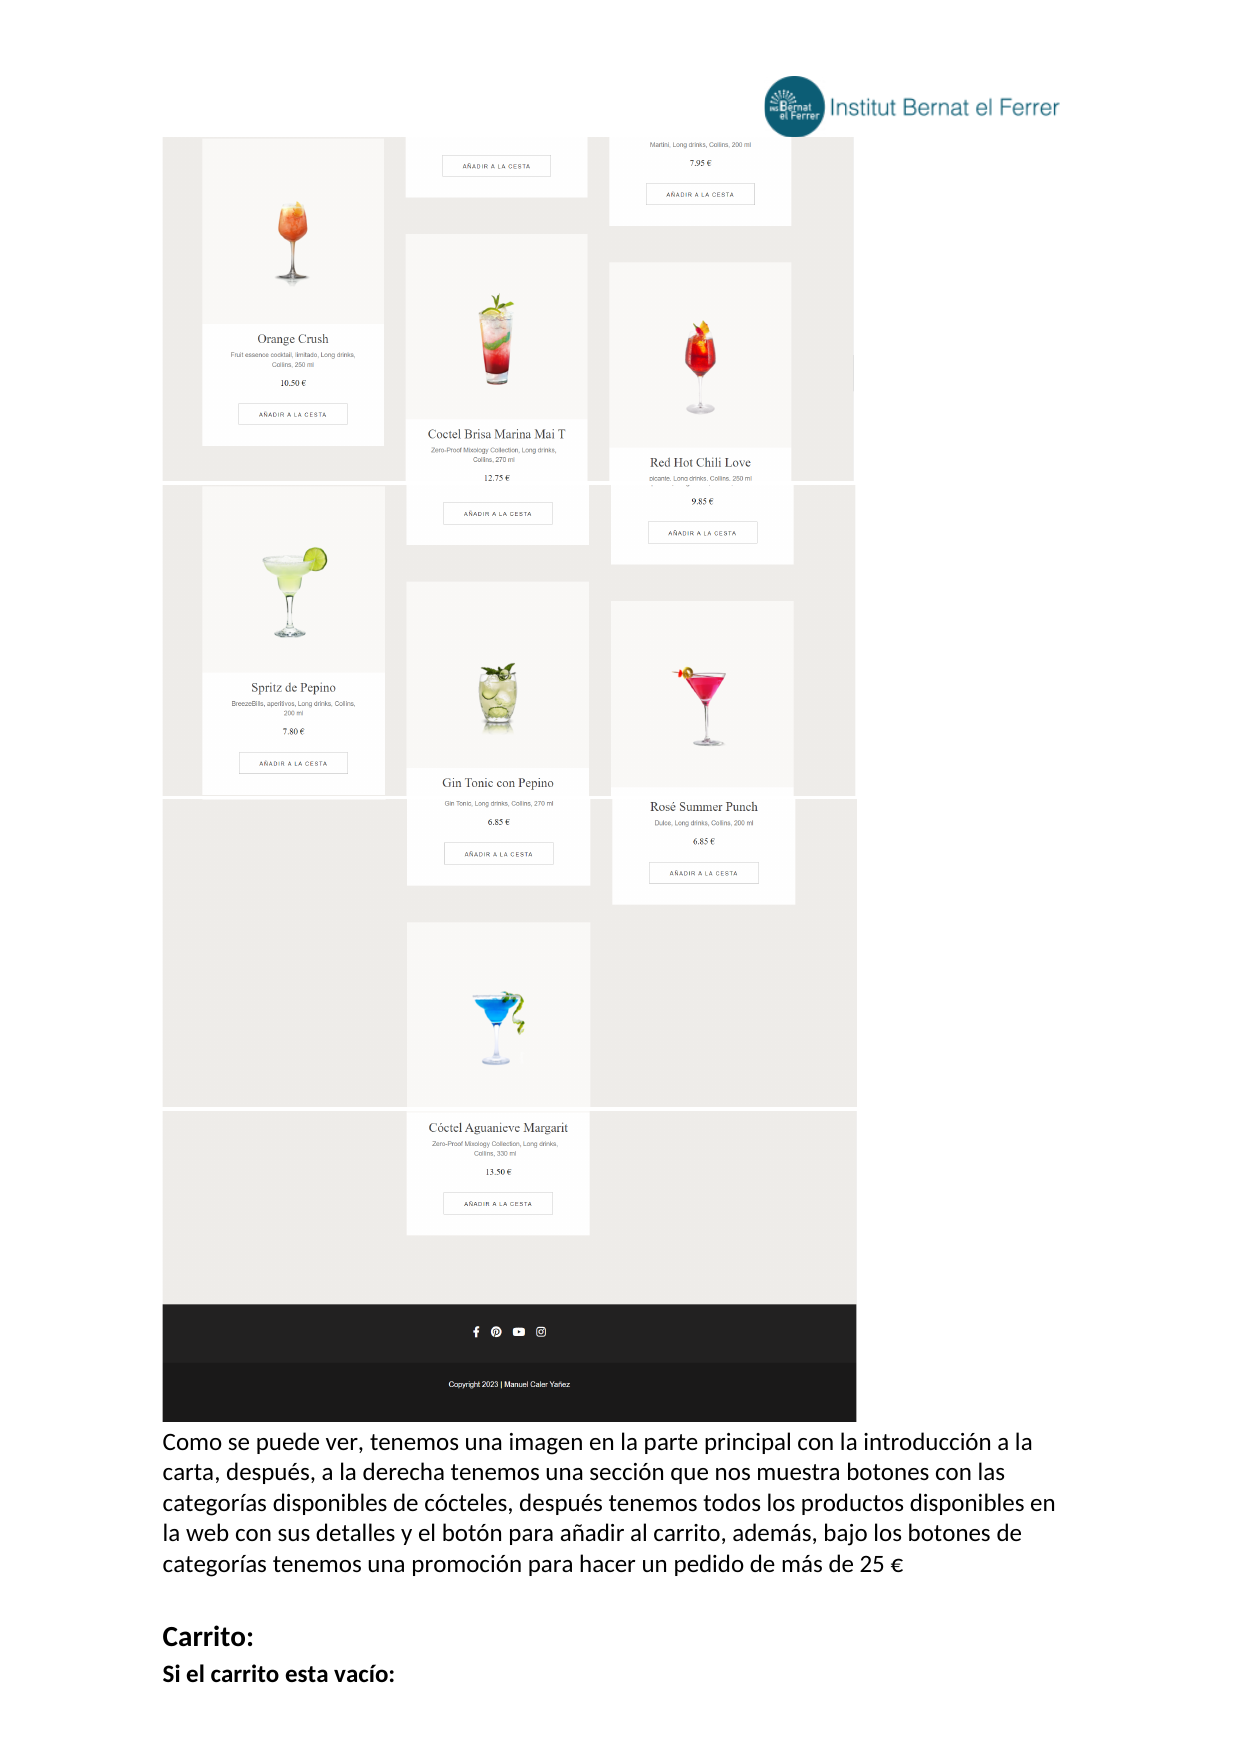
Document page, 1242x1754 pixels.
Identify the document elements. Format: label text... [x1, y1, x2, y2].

picture [162, 76, 1060, 481]
picture [162, 799, 857, 1107]
text Si el carrito esta vacío: [162, 1658, 1073, 1689]
text Carrito: [162, 1618, 1073, 1654]
text Como se puede ver, tenemos una imagen en la parte principal con la introducción a la carta, después, a la derecha tenemos una sección que nos muestra botones con las categorías disponibles de cócteles, después tenemos todos los productos disponibles en la web con sus detalles y el botón para añadir al carrito, además, bajo los botones de categorías tenemos una promoción para hacer un pedido de más de 25 € [162, 1426, 1073, 1578]
picture [162, 485, 856, 796]
picture [162, 1111, 857, 1422]
